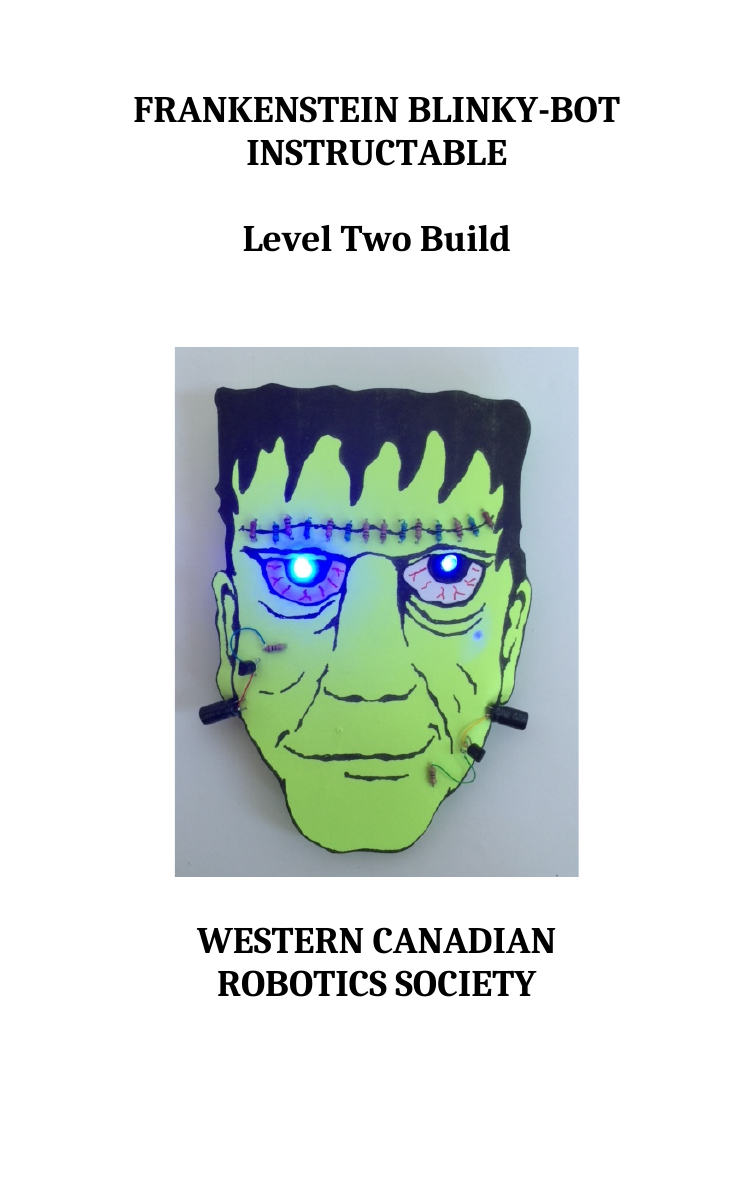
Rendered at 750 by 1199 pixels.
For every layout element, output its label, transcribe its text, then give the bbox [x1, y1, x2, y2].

text FRANKENSTEIN BLINKY-BOT INSTRUCTABLE [74, 89, 679, 175]
text ROBOTICS SOCIETY [74, 963, 679, 1006]
picture [174, 347, 579, 877]
text WESTERN CANADIAN [74, 920, 679, 963]
text Level Two Build [74, 218, 679, 261]
